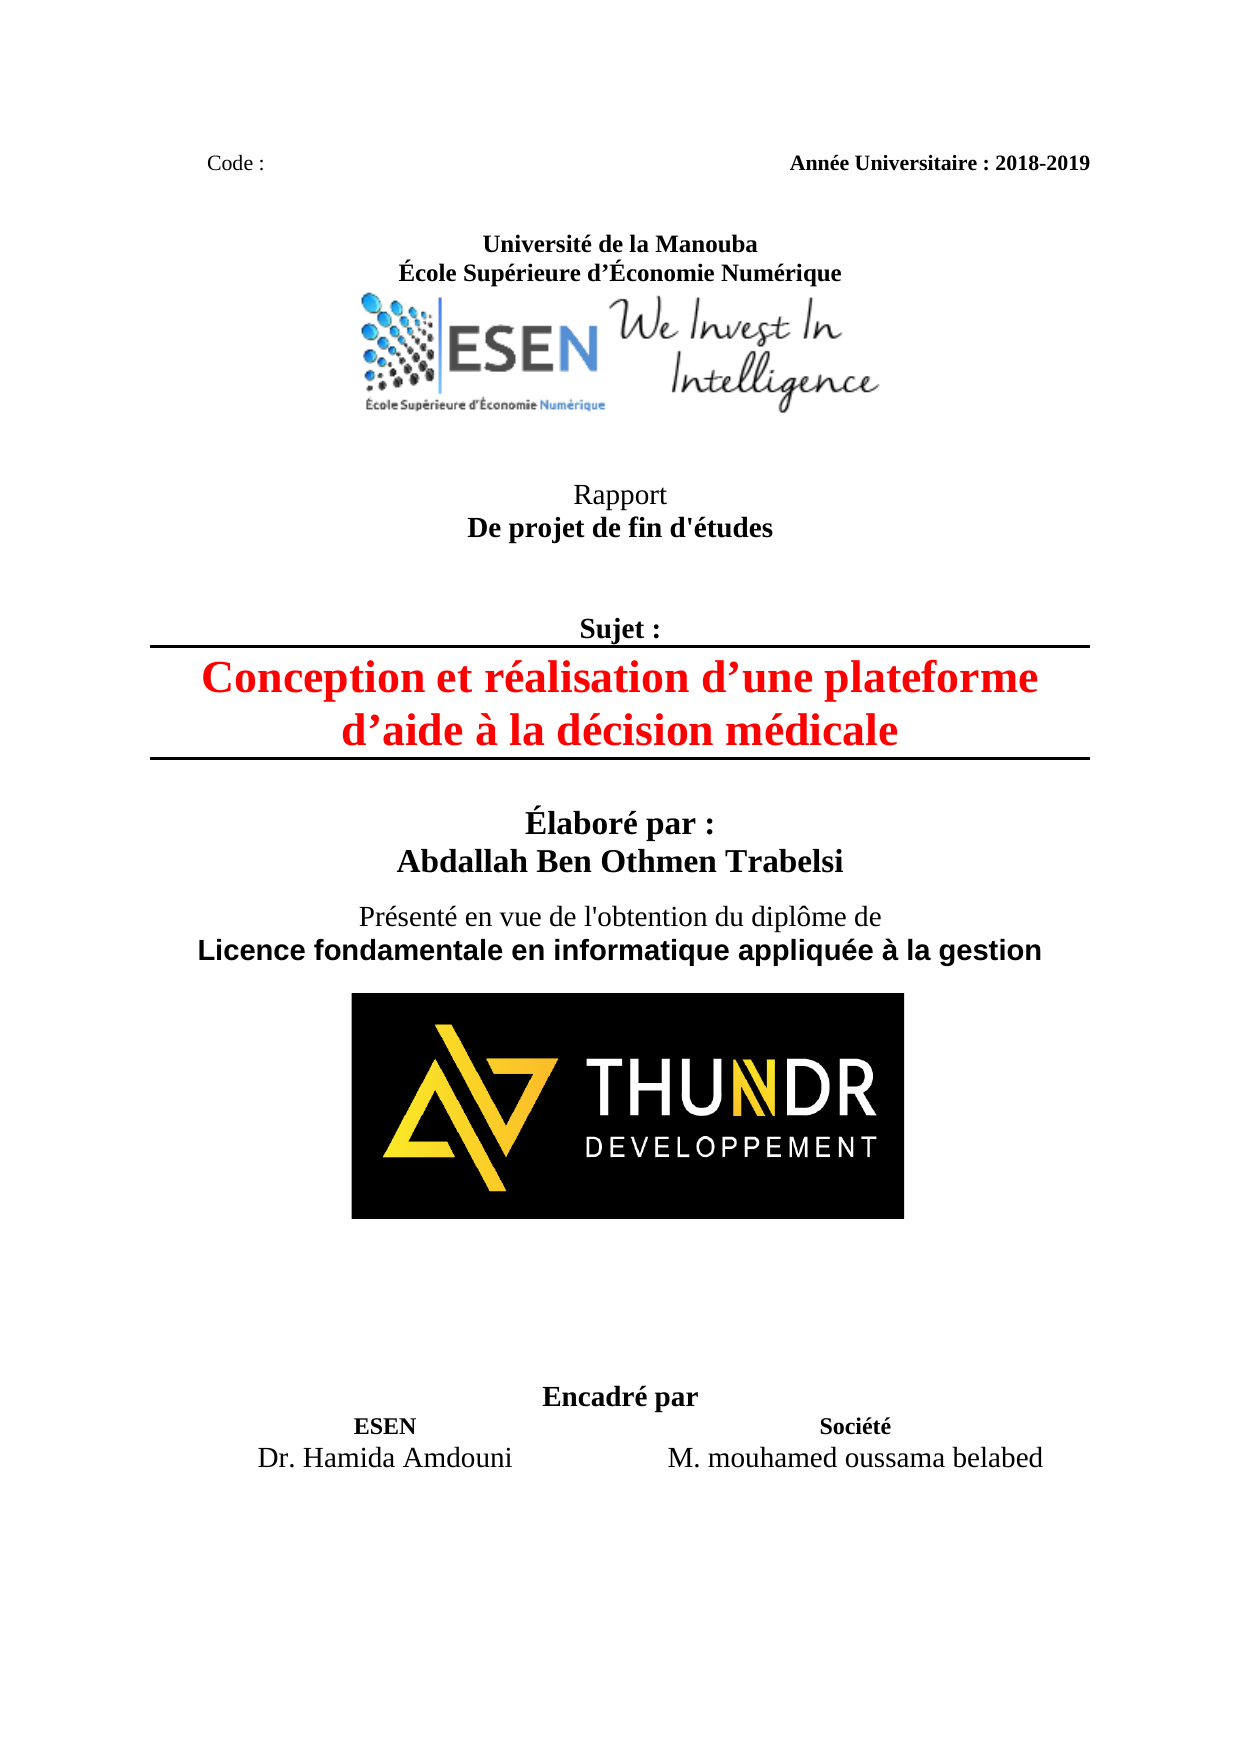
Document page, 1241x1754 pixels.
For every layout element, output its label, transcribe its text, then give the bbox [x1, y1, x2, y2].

table_cell Dr. Hamida Amdouni [150, 1440, 620, 1473]
table_cell M. mouhamed oussama belabed [620, 1440, 1091, 1473]
text École Supérieure d’Économie Numérique [150, 258, 1090, 287]
picture [352, 291, 889, 416]
text Licence fondamentale en informatique appliquée à la gestion [150, 933, 1090, 966]
table_header Encadré par [150, 1379, 1091, 1412]
text Conception et réalisation d’une plateforme d’aide à la décision médicale [150, 648, 1090, 757]
text Sujet : [150, 611, 1090, 644]
table_cell ESEN [150, 1412, 620, 1440]
picture [351, 993, 905, 1219]
text Code : Année Universitaire : 2018-2019 [150, 150, 1090, 175]
text Rapport [150, 477, 1090, 510]
text Élaboré par : [150, 803, 1090, 842]
text Abdallah Ben Othmen Trabelsi [150, 842, 1090, 880]
table_cell Société [620, 1412, 1091, 1440]
text Université de la Manouba [150, 229, 1090, 258]
text Présenté en vue de l'obtention du diplôme de [150, 899, 1090, 933]
text De projet de fin d'études [150, 510, 1090, 544]
